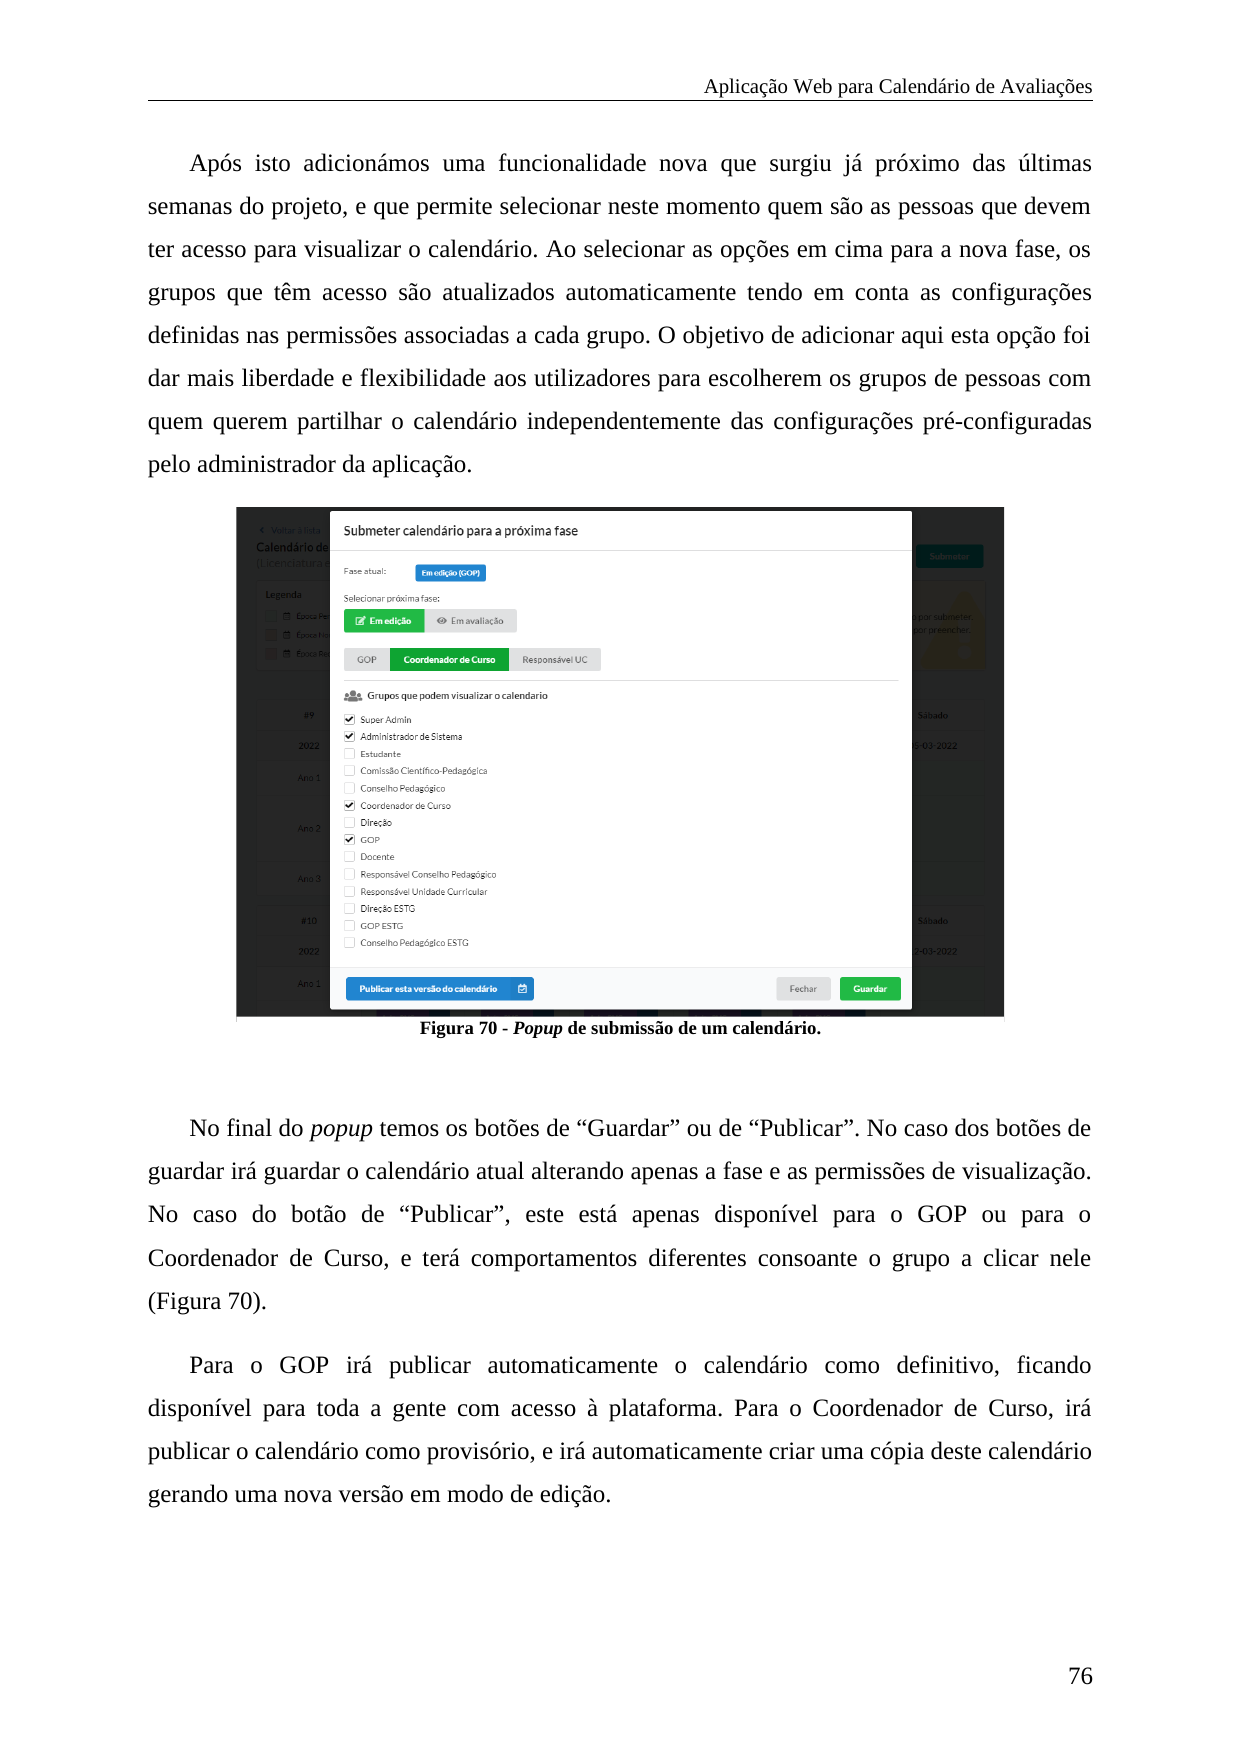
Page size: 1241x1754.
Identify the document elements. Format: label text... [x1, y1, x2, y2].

text Após isto adicionámos uma funcionalidade nova que surgiu já próximo das últimas semanas do projeto, e que permite selecionar neste momento quem são as pessoas que devem ter acesso para visualizar o calendário. Ao selecionar as opções em cima para a nova fase, os grupos que têm acesso são atualizados automaticamente tendo em conta as configurações definidas nas permissões associadas a cada grupo. O objetivo de adicionar aqui esta opção foi dar mais liberdade e flexibilidade aos utilizadores para escolherem os grupos de pessoas com quem querem partilhar o calendário independentemente das configurações pré-configuradas pelo administrador da aplicação. [148, 148, 1093, 478]
text Para o GOP irá publicar automaticamente o calendário como definitivo, ficando disponível para toda a gente com acesso à plataforma. Para o Coordenador de Curso, irá publicar o calendário como provisório, e irá automaticamente criar uma cópia deste calendário gerando uma nova versão em modo de edição. [148, 1350, 1093, 1508]
picture [236, 507, 1005, 1016]
